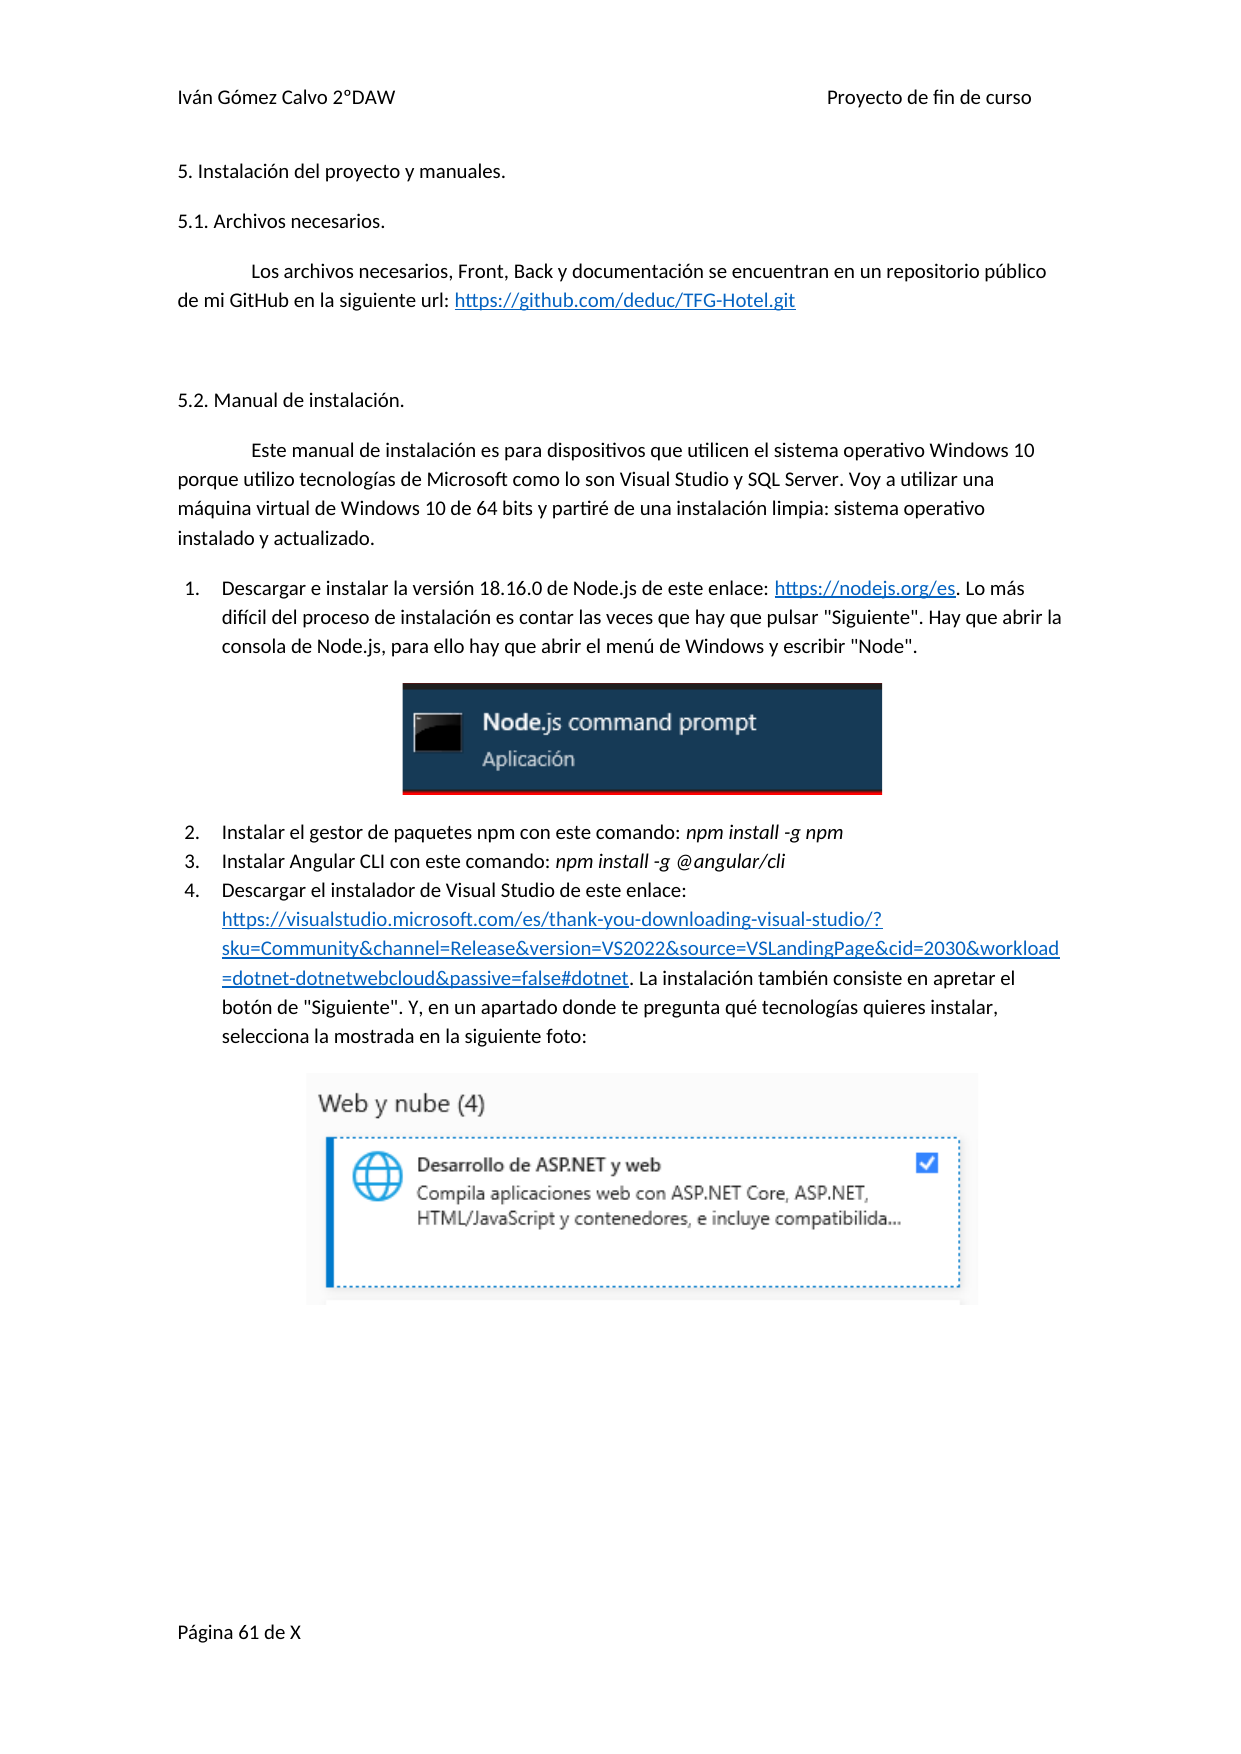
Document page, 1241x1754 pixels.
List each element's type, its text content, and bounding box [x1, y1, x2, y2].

list Descargar e instalar la versión 18.16.0 de Node.js de este enlace: https://nodejs.org/es. Lo más difícil del proceso de instalación es contar las veces que hay que pulsar "Siguiente". Hay que abrir la consola de Node.js, para ello hay que abrir el menú de Windows y escribir "Node". [184, 575, 1063, 658]
text 5.1. Archivos necesarios. [177, 208, 1063, 233]
list Instalar el gestor de paquetes npm con este comando: npm install -g npm [184, 819, 1063, 844]
text 5.2. Manual de instalación. [177, 387, 1063, 413]
text 5. Instalación del proyecto y manuales. [177, 158, 1063, 183]
text Este manual de instalación es para dispositivos que utilicen el sistema operativo Windows 10 porque utilizo tecnologías de Microsoft como lo son Visual Studio y SQL Server. Voy a utilizar una máquina virtual de Windows 10 de 64 bits y partiré de una instalación limpia: sistema operativo instalado y actualizado. [177, 437, 1063, 550]
picture [306, 1073, 979, 1305]
list Descargar el instalador de Visual Studio de este enlace: https://visualstudio.microsoft.com/es/thank-you-downloading-visual-studio/?sku=Community&channel=Release&version=VS2022&source=VSLandingPage&cid=2030&workload=dotnet-dotnetwebcloud&passive=false#dotnet. La instalación también consiste en apretar el botón de "Siguiente". Y, en un apartado donde te pregunta qué tecnologías quieres instalar, selecciona la mostrada en la siguiente foto: [184, 877, 1063, 1048]
list Instalar Angular CLI con este comando: npm install -g @angular/cli [184, 848, 1063, 873]
picture [402, 683, 883, 795]
text Los archivos necesarios, Front, Back y documentación se encuentran en un repositorio público de mi GitHub en la siguiente url: https://github.com/deduc/TFG-Hotel.git [177, 258, 1063, 313]
